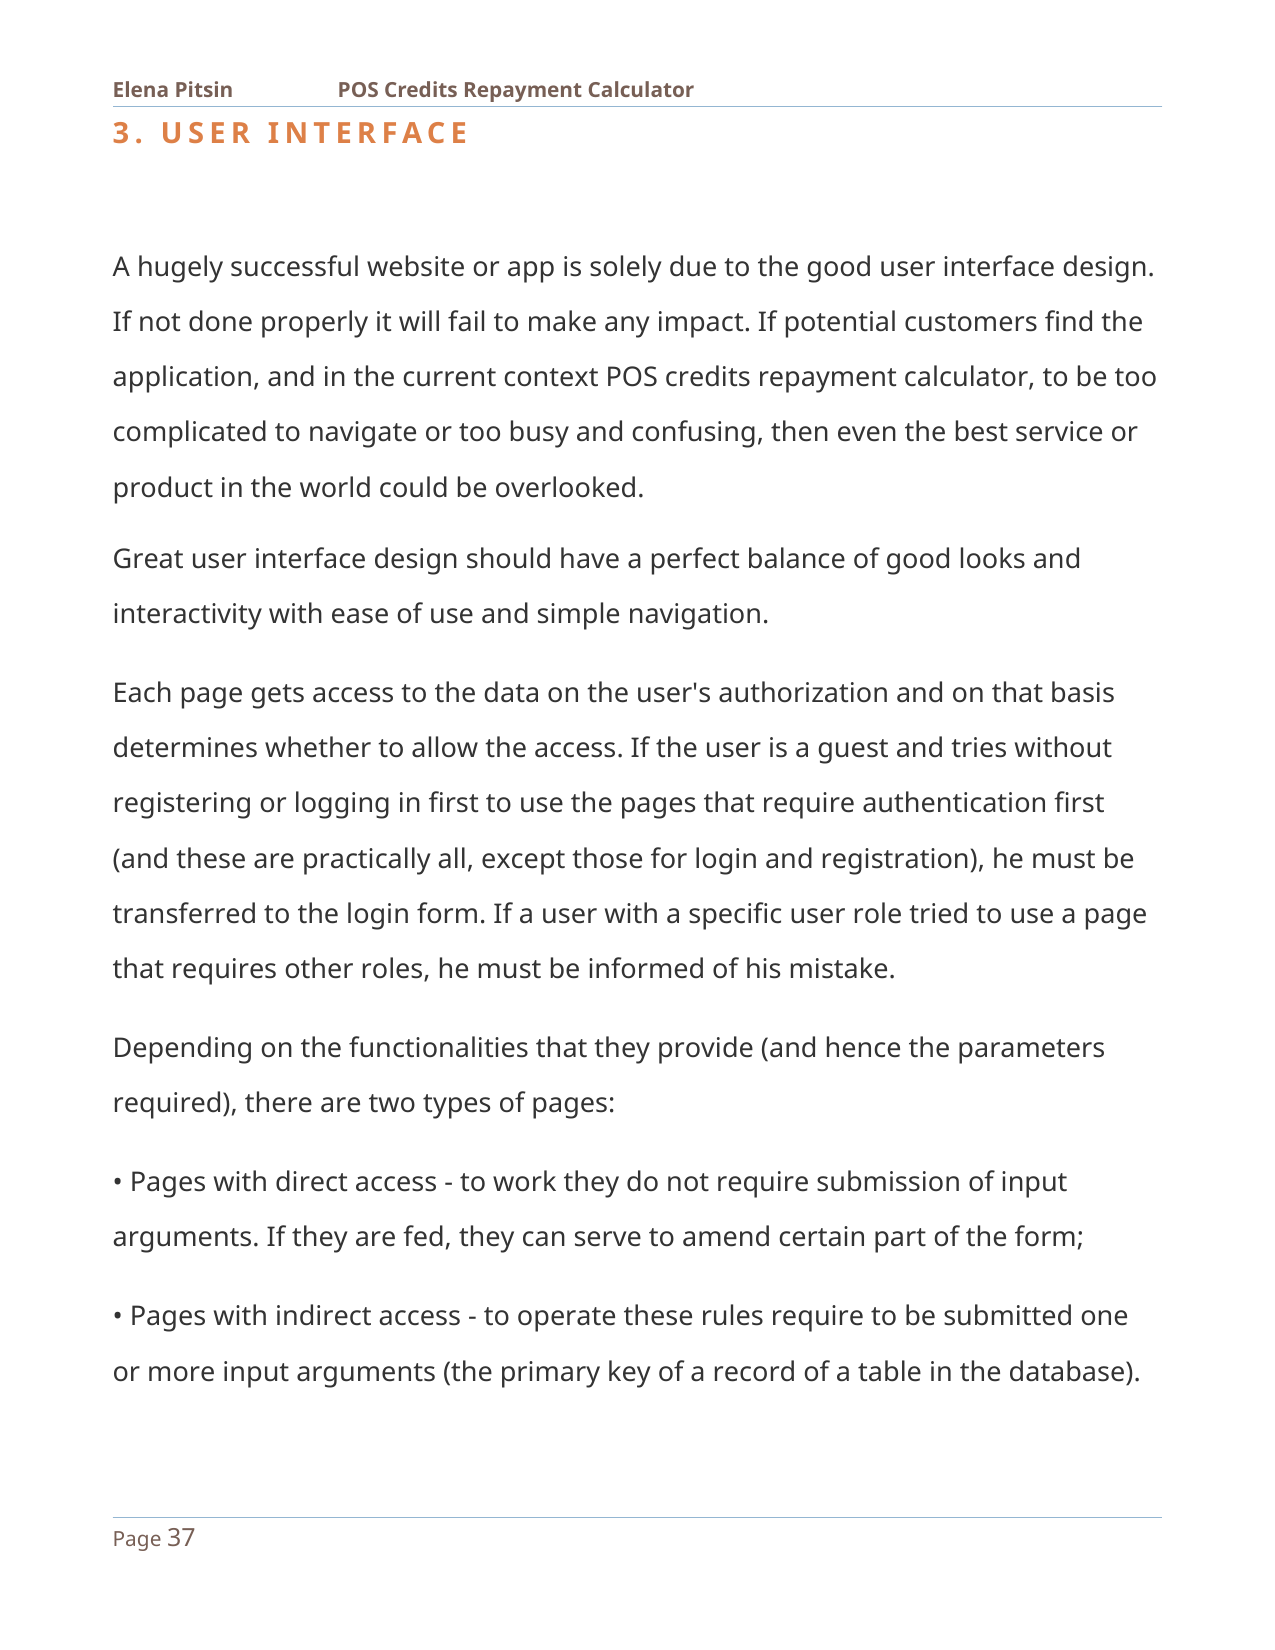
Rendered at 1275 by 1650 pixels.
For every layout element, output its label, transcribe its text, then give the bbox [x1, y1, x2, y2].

text Depending on the functionalities that they provide (and hence the parameters required), there are two types of pages: [112, 1028, 1162, 1121]
text Great user interface design should have a perfect balance of good looks and interactivity with ease of use and simple navigation. [112, 539, 1162, 631]
text A hugely successful website or app is solely due to the good user interface design. If not done properly it will fail to make any impact. If potential customers find the application, and in the current context POS credits repayment calculator, to be too complicated to navigate or too busy and confusing, then even the best service or product in the world could be overlooked. [112, 247, 1162, 505]
text • Pages with indirect access - to operate these rules require to be submitted one or more input arguments (the primary key of a record of a table in the database). [112, 1297, 1162, 1389]
text Each page gets access to the data on the user's authorization and on that basis determines whether to allow the access. If the user is a guest and tries without registering or logging in first to use the pages that require authentication first (and these are practically all, except those for login and registration), he must be transferred to the login form. If a user with a specific user role tried to use a page that requires other roles, he must be informed of his mistake. [112, 673, 1162, 987]
subtitle 3. User interface [112, 112, 1162, 152]
text • Pages with direct access - to work they do not require submission of input arguments. If they are fed, they can serve to amend certain part of the form; [112, 1163, 1162, 1255]
